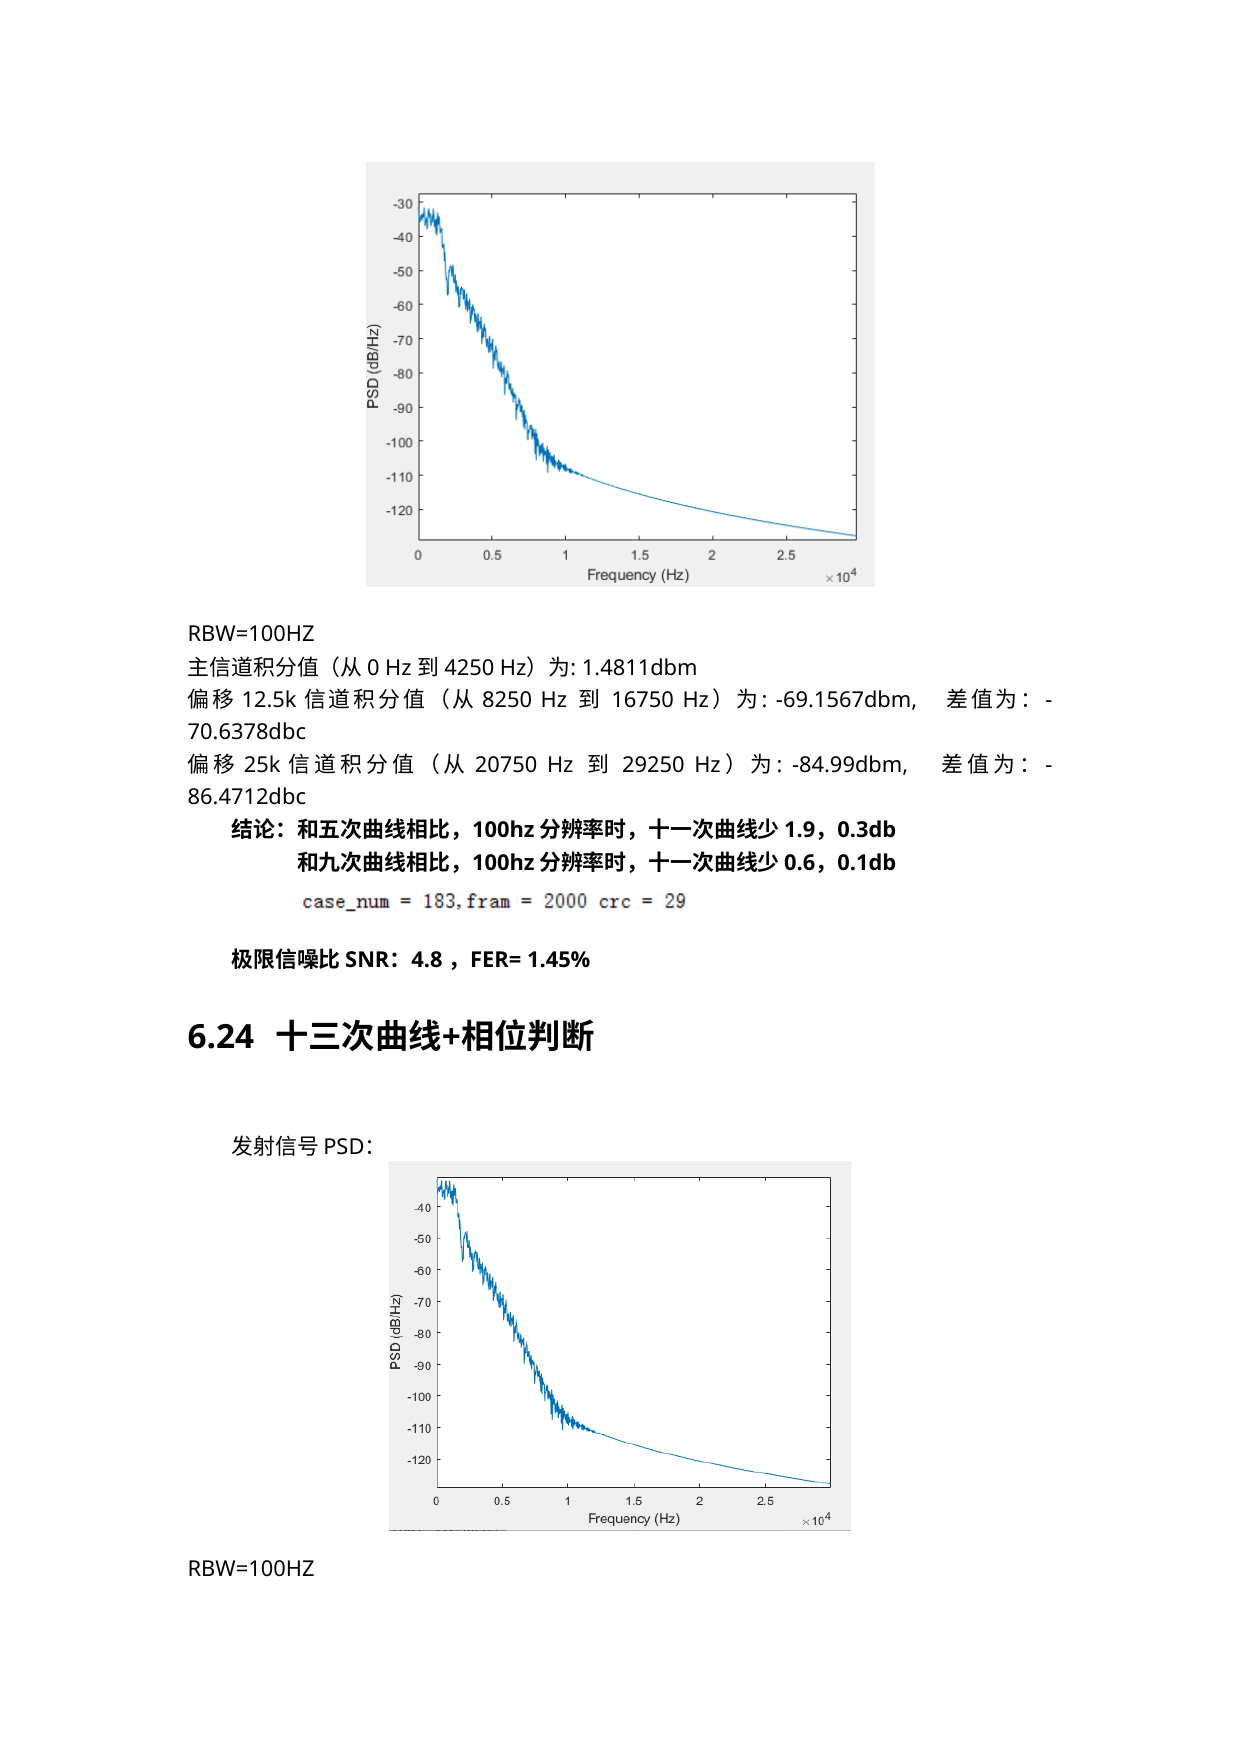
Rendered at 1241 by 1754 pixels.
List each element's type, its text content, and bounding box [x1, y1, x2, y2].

text 发射信号PSD： [187, 1129, 1053, 1161]
text 偏移12.5k信道积分值（从8250 Hz 到 16750 Hz）为: -69.1567dbm, 差值为：-70.6378dbc [187, 682, 1053, 747]
picture [388, 1161, 852, 1531]
text 偏移25k信道积分值（从20750 Hz 到 29250 Hz）为: -84.99dbm, 差值为：-86.4712dbc [187, 747, 1053, 812]
picture [365, 162, 875, 587]
subtitle 十三次曲线+相位判断 [187, 1002, 1053, 1067]
text 极限信噪比SNR：4.8 ，FER= 1.45% [187, 942, 1053, 974]
picture [296, 877, 707, 921]
text RBW=100HZ [187, 617, 1053, 649]
text 和九次曲线相比，100hz分辨率时，十一次曲线少0.6，0.1db [187, 844, 1053, 877]
text 结论：和五次曲线相比，100hz分辨率时，十一次曲线少1.9，0.3db [187, 812, 1053, 844]
text RBW=100HZ [187, 1551, 1053, 1584]
text 主信道积分值（从0 Hz 到 4250 Hz）为: 1.4811dbm [187, 649, 1053, 682]
